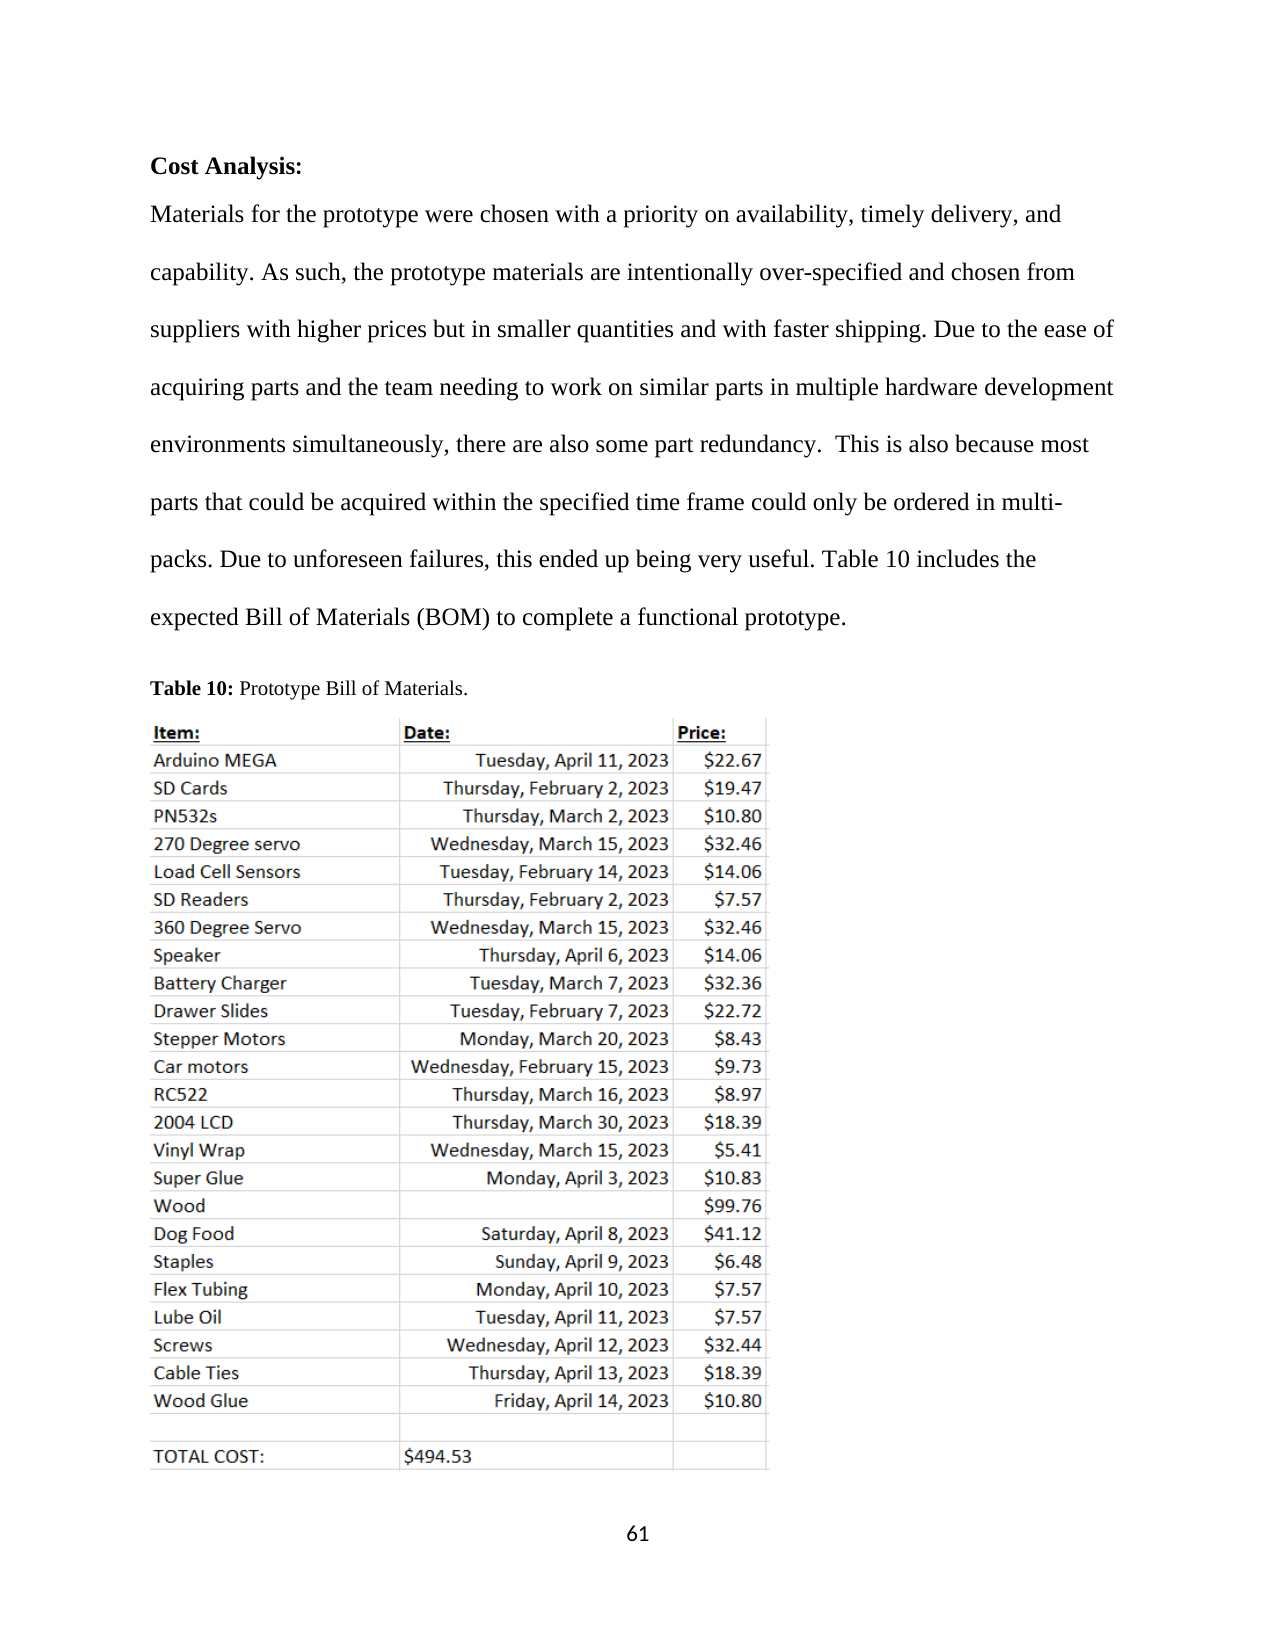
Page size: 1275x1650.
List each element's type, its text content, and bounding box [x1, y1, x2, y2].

text Table 10: Prototype Bill of Materials. [150, 676, 1125, 700]
text Cost Analysis: [150, 150, 1125, 181]
text Materials for the prototype were chosen with a priority on availability, timely delivery, and capability. As such, the prototype materials are intentionally over-specified and chosen from suppliers with higher prices but in smaller quantities and with faster shipping. Due to the ease of acquiring parts and the team needing to work on similar parts in multiple hardware development environments simultaneously, there are also some part redundancy. This is also because most parts that could be acquired within the specified time frame could only be ordered in multi-packs. Due to unforeseen failures, this ended up being very useful. Table 10 includes the expected Bill of Materials (BOM) to complete a functional prototype. [150, 199, 1125, 631]
picture [150, 718, 770, 1471]
